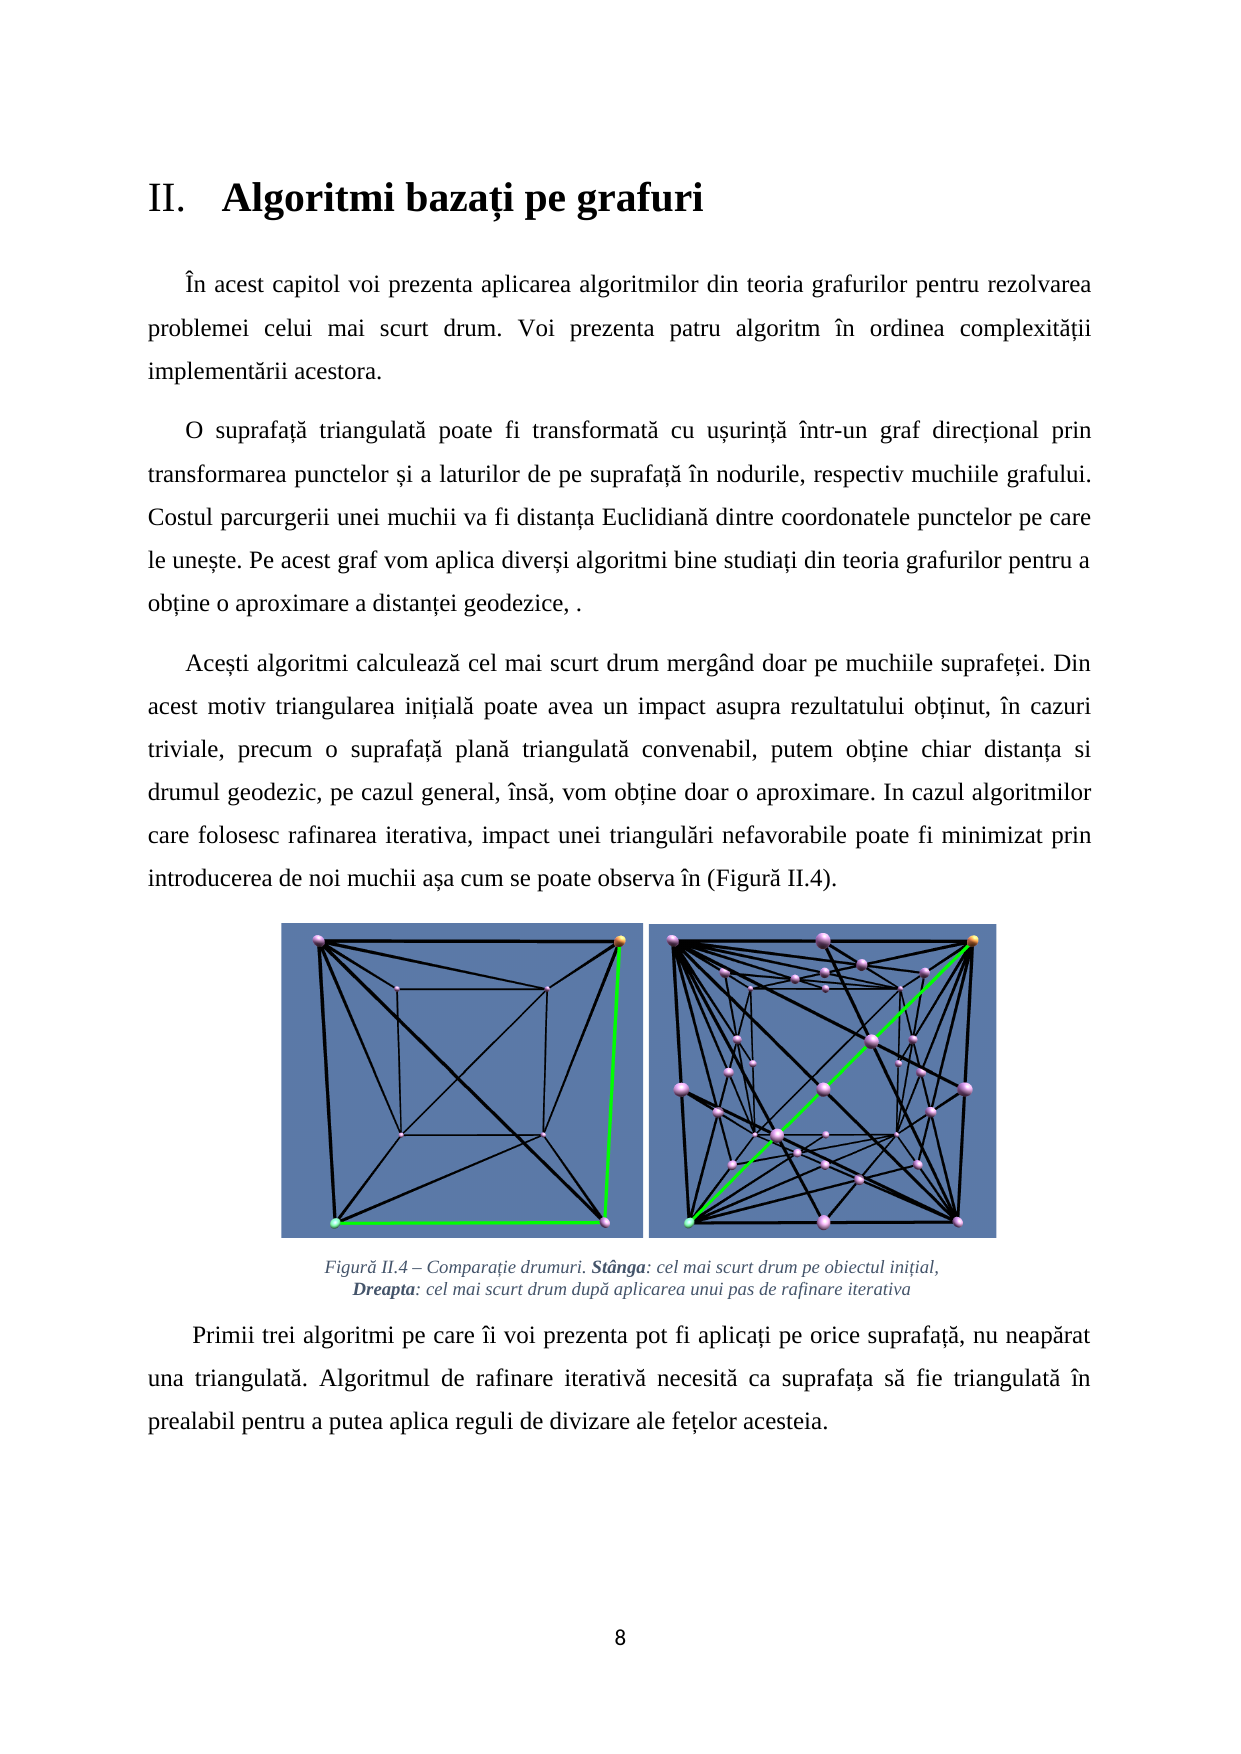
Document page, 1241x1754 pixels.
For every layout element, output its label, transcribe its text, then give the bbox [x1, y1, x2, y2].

text O suprafață triangulată poate fi transformată cu ușurință într-un graf direcțional prin transformarea punctelor și a laturilor de pe suprafață în nodurile, respectiv muchiile grafului. Costul parcurgerii unei muchii va fi distanța Euclidiană dintre coordonatele punctelor pe care le unește. Pe acest graf vom aplica diverși algoritmi bine studiați din teoria grafurilor pentru a obține o aproximare a distanței geodezice, . [148, 416, 1092, 617]
picture [281, 923, 644, 1238]
text Primii trei algoritmi pe care îi voi prezenta pot fi aplicați pe orice suprafață, nu neapărat una triangulată. Algoritmul de rafinare iterativă necesită ca suprafața să fie triangulată în prealabil pentru a putea aplica reguli de divizare ale fețelor acesteia. [148, 1320, 1092, 1435]
text În acest capitol voi prezenta aplicarea algoritmilor din teoria grafurilor pentru rezolvarea problemei celui mai scurt drum. Voi prezenta patru algoritm în ordinea complexității implementării acestora. [148, 269, 1092, 384]
picture [648, 924, 997, 1238]
subtitle Algoritmi bazați pe grafuri [148, 173, 1092, 221]
